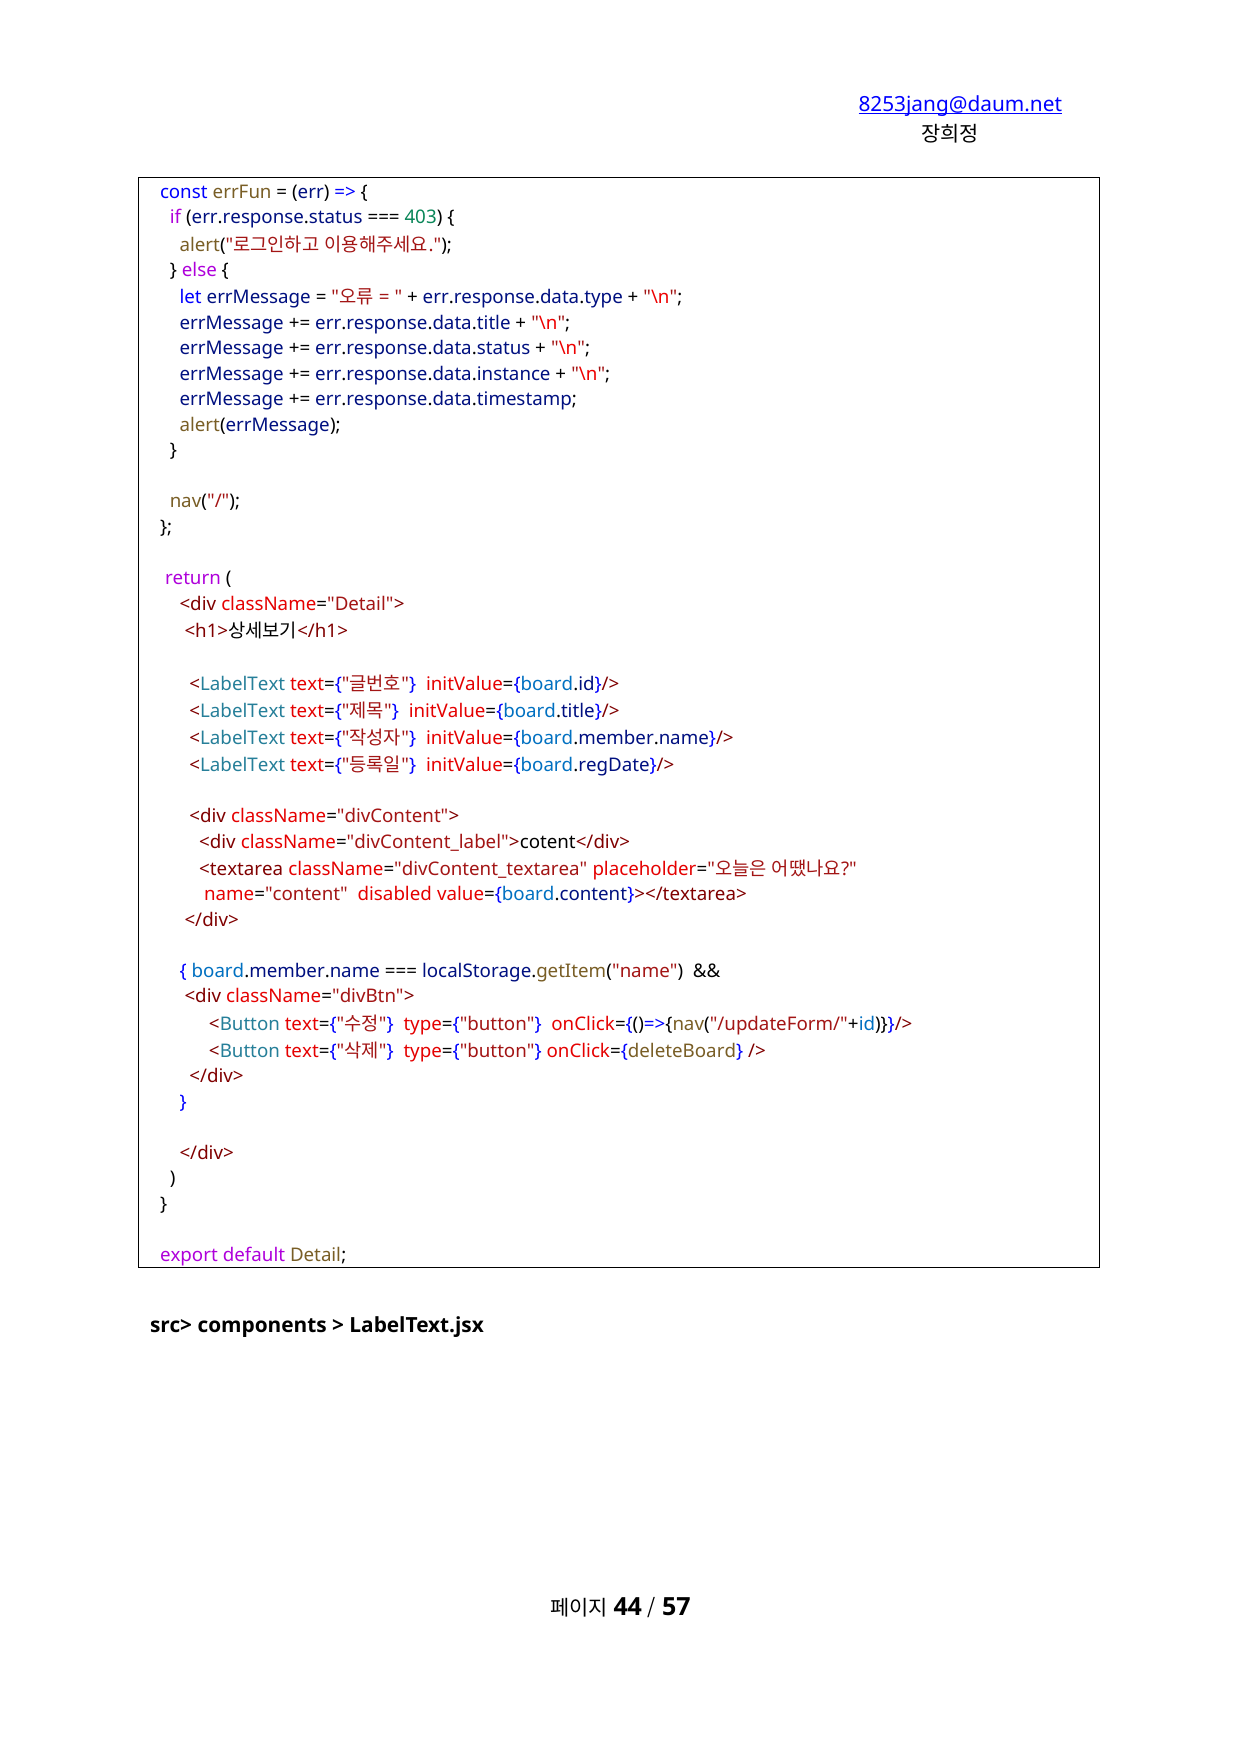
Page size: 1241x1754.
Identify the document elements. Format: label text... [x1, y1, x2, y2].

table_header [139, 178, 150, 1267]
text src> components > LabelText.jsx [150, 1310, 1090, 1339]
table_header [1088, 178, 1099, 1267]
